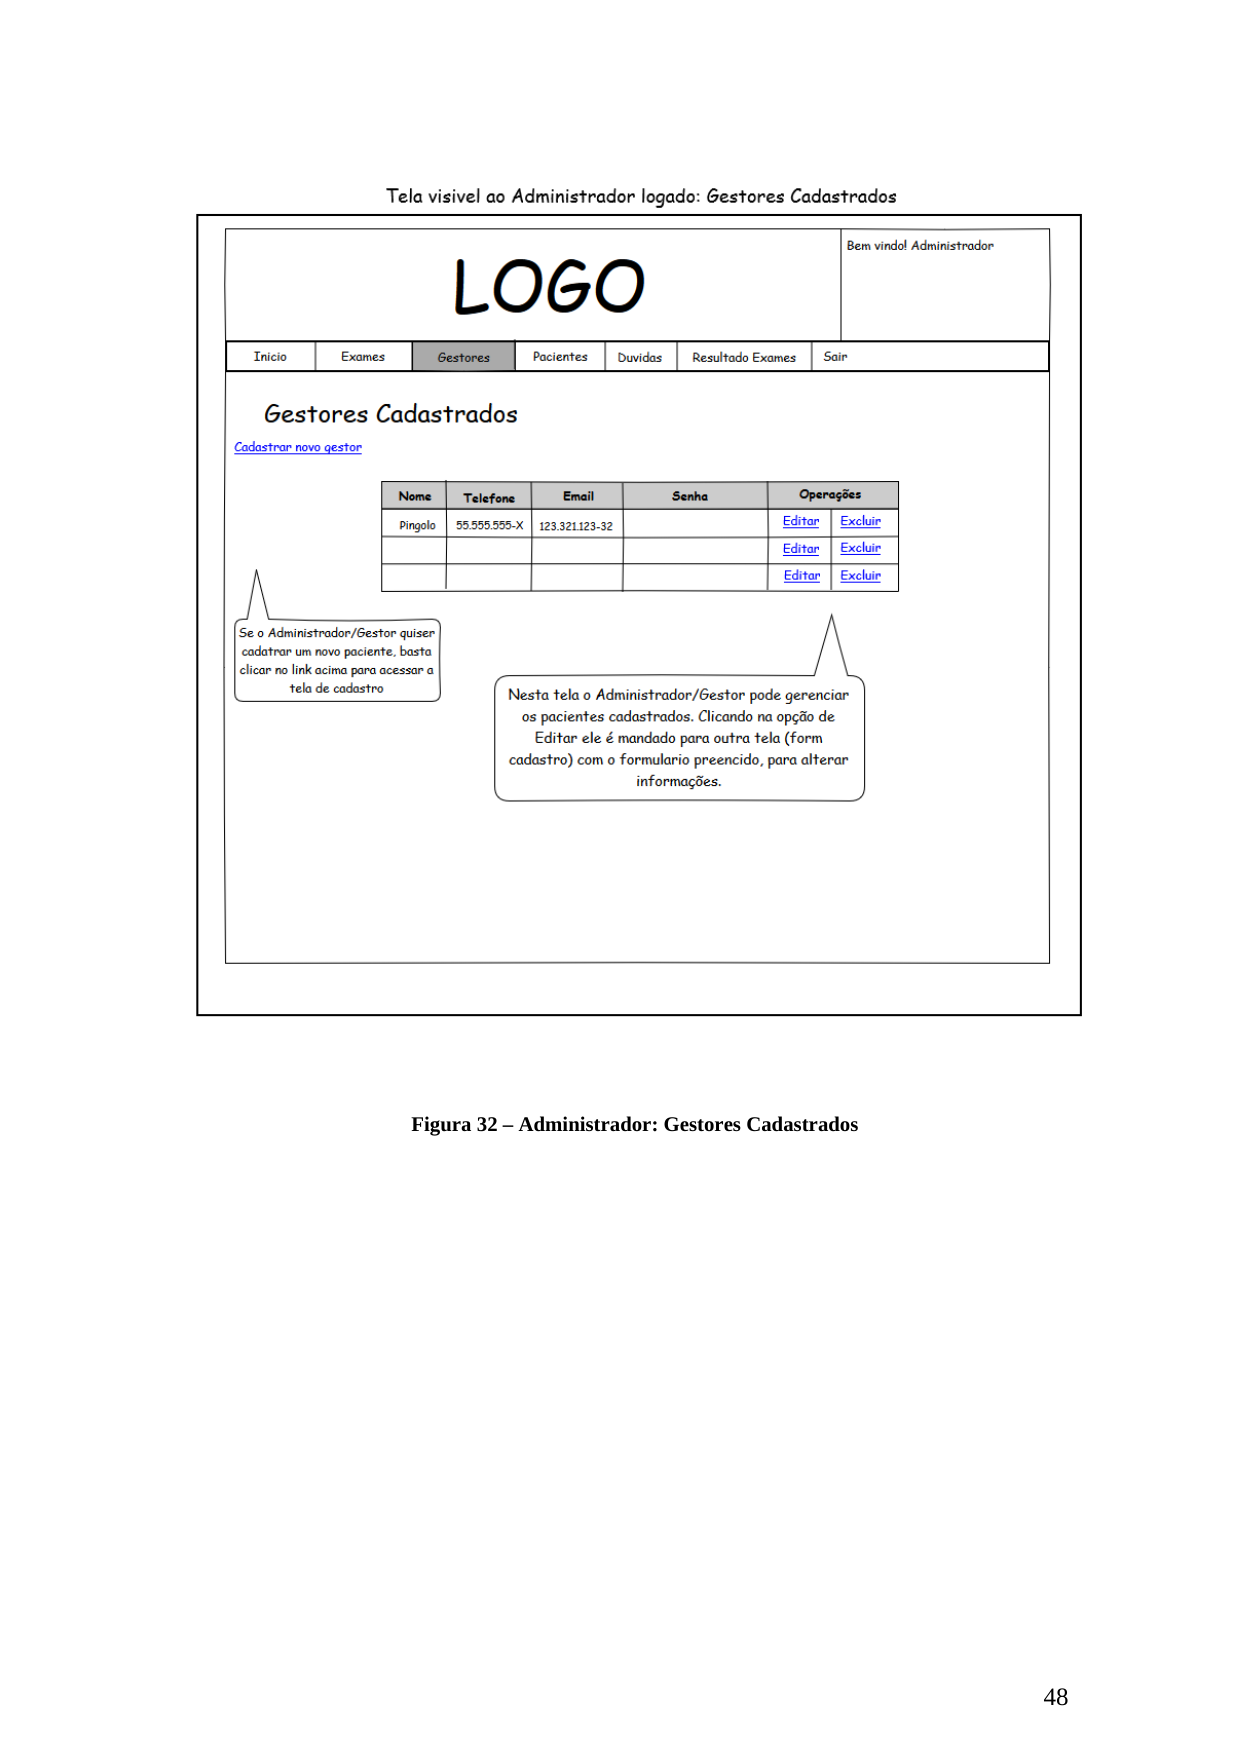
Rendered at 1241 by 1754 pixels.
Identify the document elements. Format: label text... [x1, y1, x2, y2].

picture [147, 177, 1122, 1085]
